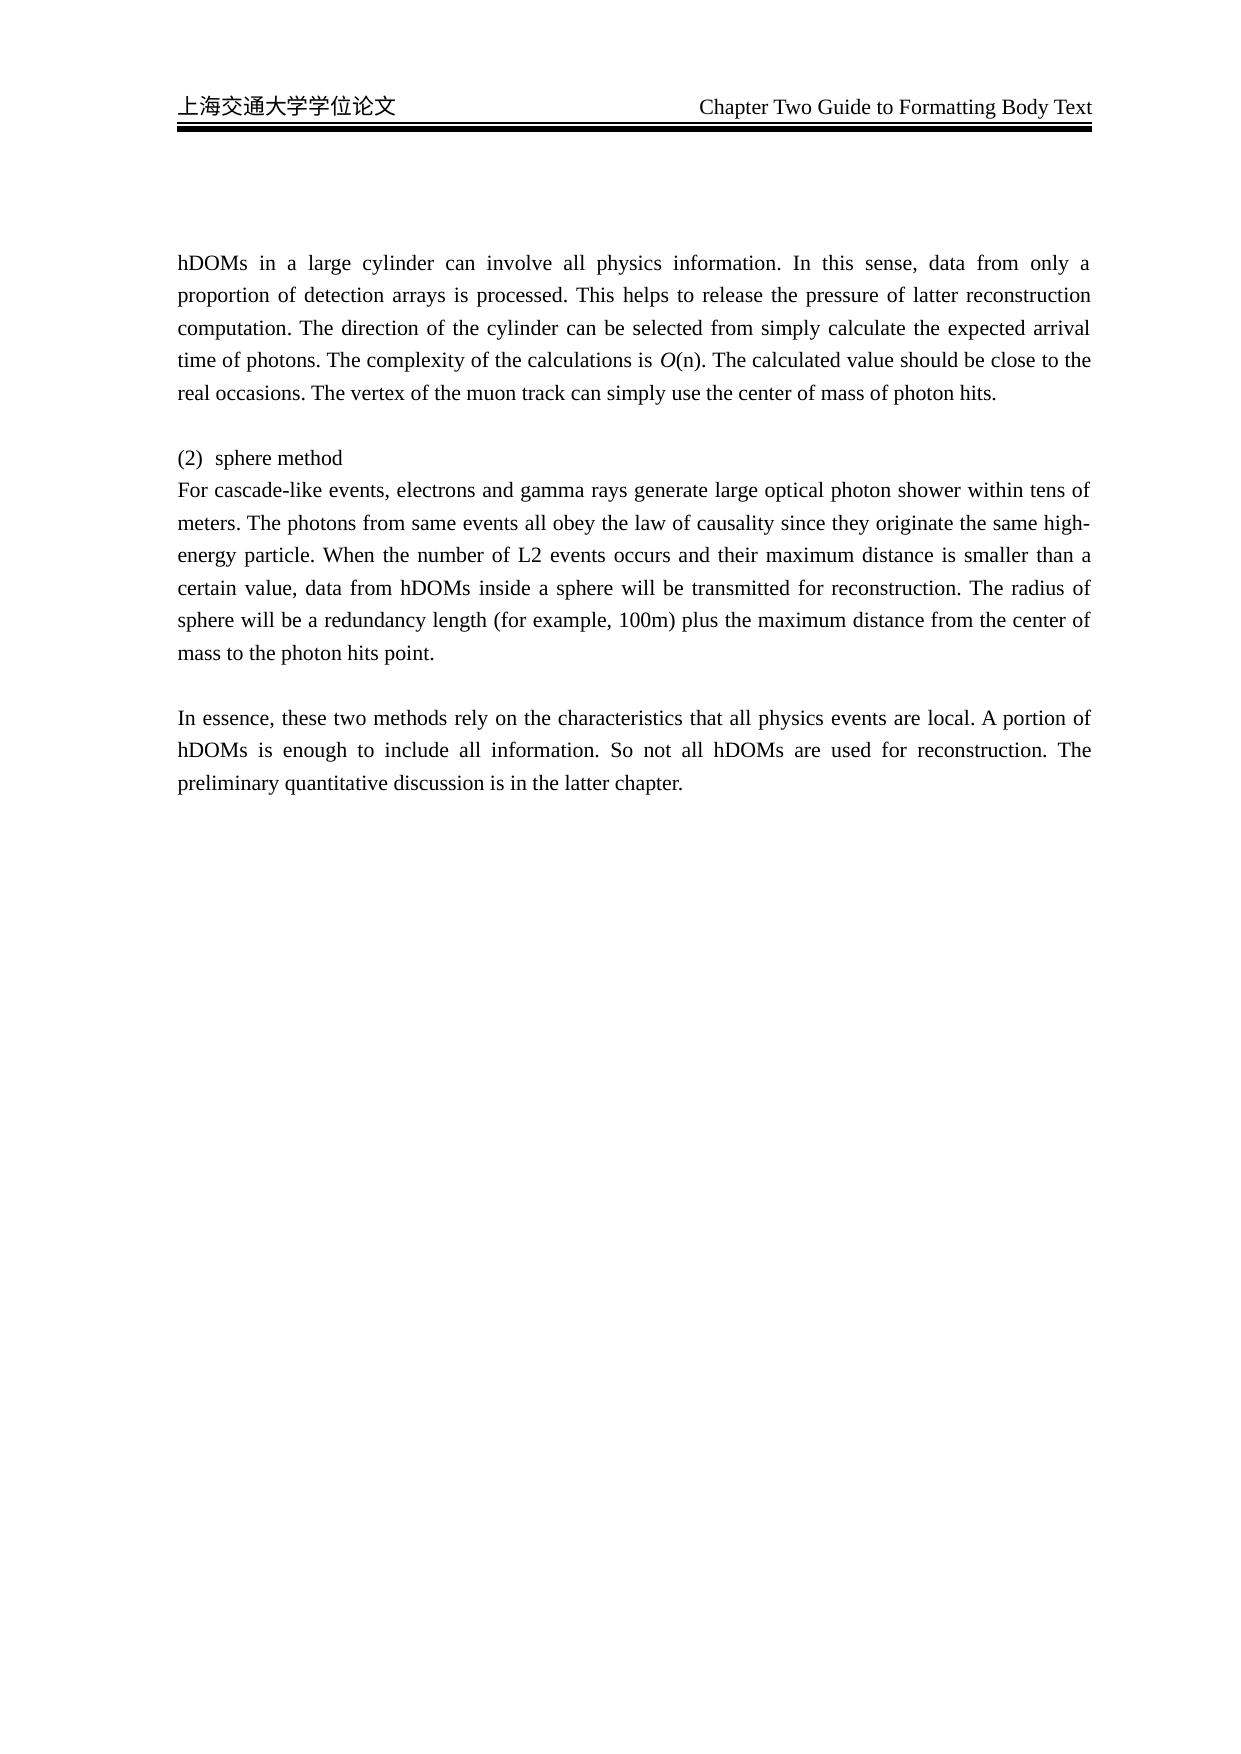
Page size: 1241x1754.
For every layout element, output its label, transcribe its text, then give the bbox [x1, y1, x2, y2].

list sphere method [177, 441, 1092, 474]
text For cascade-like events, electrons and gamma rays generate large optical photon shower within tens of meters. The photons from same events all obey the law of causality since they originate the same high-energy particle. When the number of L2 events occurs and their maximum distance is smaller than a certain value, data from hDOMs inside a sphere will be transmitted for reconstruction. The radius of sphere will be a redundancy length (for example, 100m) plus the maximum distance from the center of mass to the photon hits point. [177, 474, 1092, 669]
text In essence, these two methods rely on the characteristics that all physics events are local. A portion of hDOMs is enough to include all information. So not all hDOMs are used for reconstruction. The preliminary quantitative discussion is in the latter chapter. [177, 701, 1092, 799]
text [177, 246, 1092, 409]
